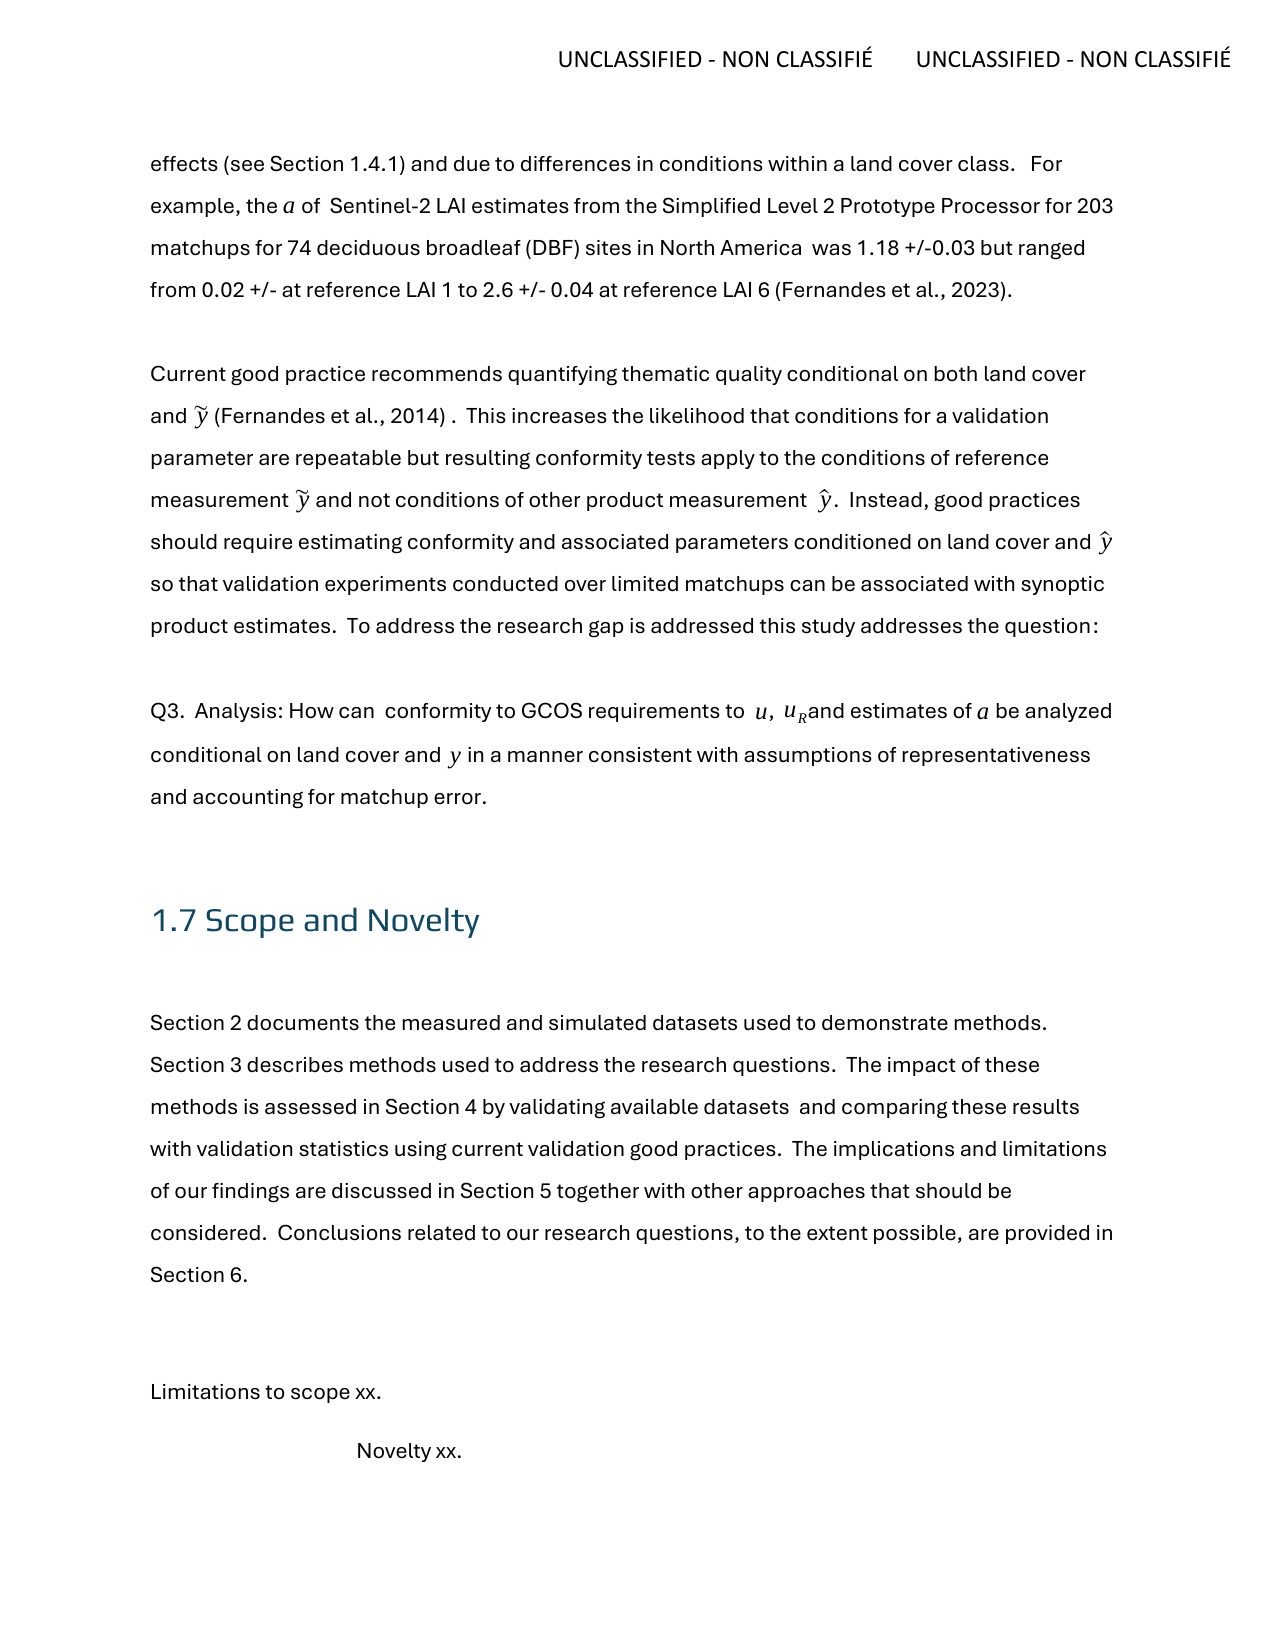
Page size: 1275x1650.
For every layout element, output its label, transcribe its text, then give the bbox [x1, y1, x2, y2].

text Q3. Analysis: How can conformity to GCOS requirements to , and estimates of be analyzed conditional on land cover and in a manner consistent with assumptions of representativeness and accounting for matchup error. [150, 696, 1125, 811]
subtitle 1.7 Scope and Novelty [150, 900, 1125, 939]
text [150, 150, 1125, 304]
text Current good practice recommends quantifying thematic quality conditional on both land cover and (Fernandes et al., 2014) . This increases the likelihood that conditions for a validation parameter are repeatable but resulting conformity tests apply to the conditions of reference measurement and not conditions of other product measurement . Instead, good practices should require estimating conformity and associated parameters conditioned on land cover and so that validation experiments conducted over limited matchups can be associated with synoptic product estimates. To address the research gap is addressed this study addresses the question: [150, 360, 1125, 640]
text Novelty xx. [356, 1437, 1125, 1465]
text Section 2 documents the measured and simulated datasets used to demonstrate methods. Section 3 describes methods used to address the research questions. The impact of these methods is assessed in Section 4 by validating available datasets and comparing these results with validation statistics using current validation good practices. The implications and limitations of our findings are discussed in Section 5 together with other approaches that should be considered. Conclusions related to our research questions, to the extent possible, are provided in Section 6. [150, 1009, 1125, 1289]
text Limitations to scope xx. [150, 1378, 1125, 1406]
